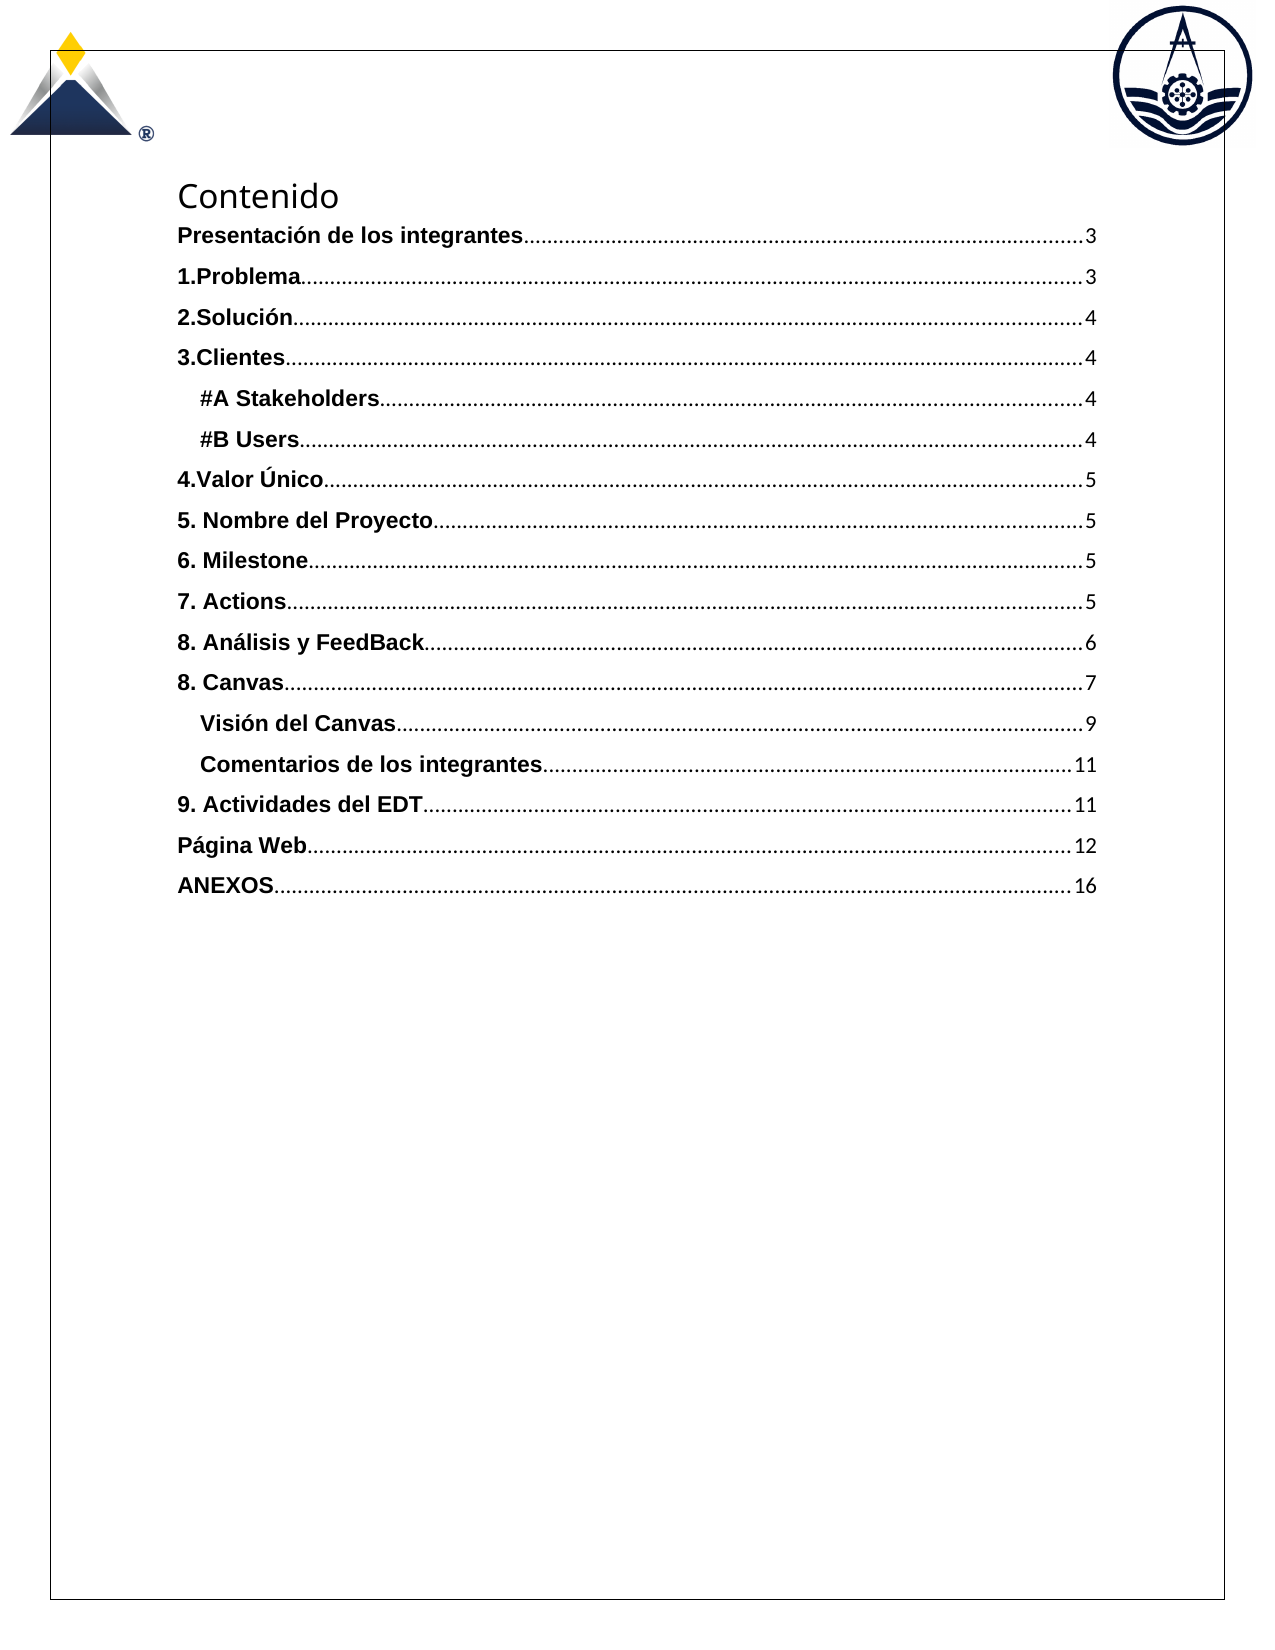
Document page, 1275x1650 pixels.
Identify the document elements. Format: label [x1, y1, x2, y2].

picture [0, 22, 160, 148]
picture [1108, 51, 1224, 148]
picture [51, 51, 160, 148]
picture [1108, 0, 1257, 148]
